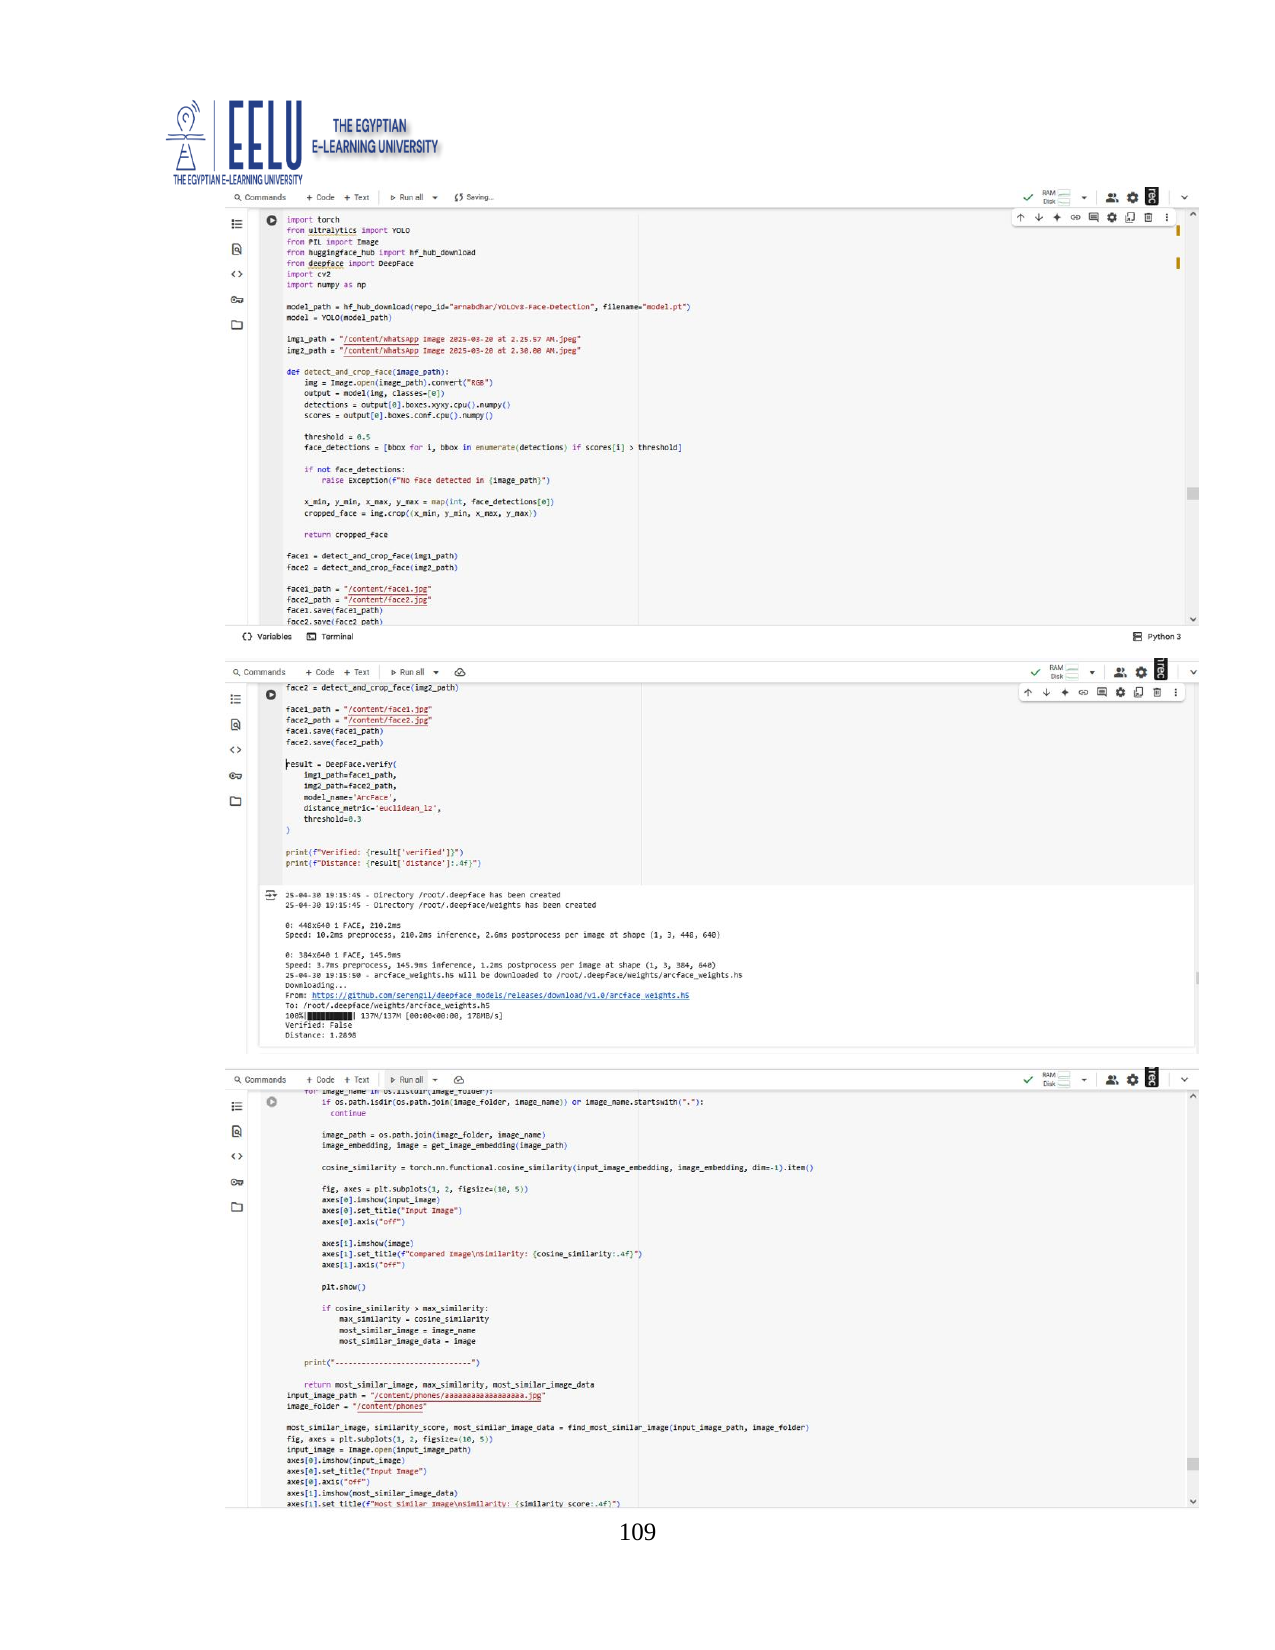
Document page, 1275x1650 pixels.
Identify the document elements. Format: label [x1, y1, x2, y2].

picture [150, 75, 1199, 644]
picture [225, 1067, 1199, 1512]
picture [225, 658, 1199, 1054]
